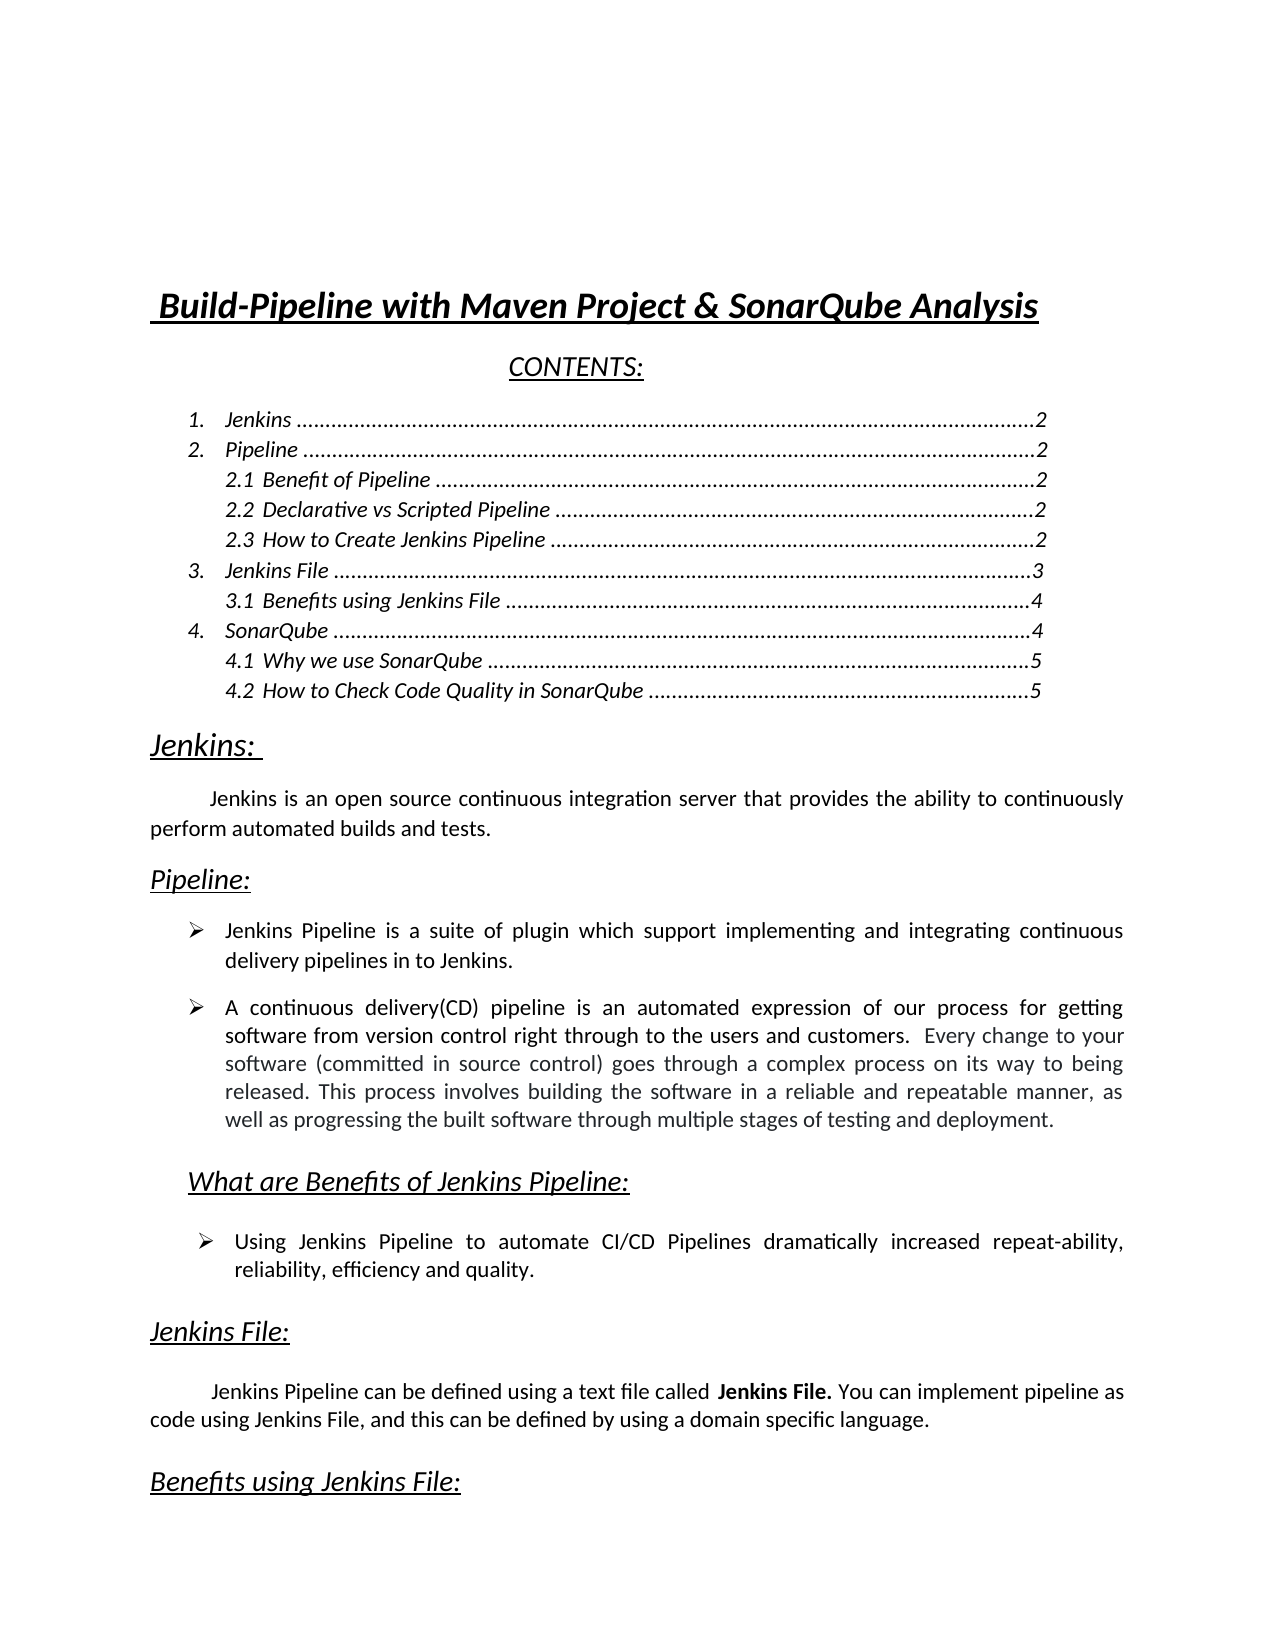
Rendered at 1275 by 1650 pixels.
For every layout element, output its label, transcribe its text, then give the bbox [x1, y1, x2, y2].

text Build-Pipeline with Maven Project & SonarQube Analysis [150, 282, 1125, 328]
list Jenkins ................................................................................................................................2 [187, 405, 1125, 433]
text Benefits using Jenkins File: [150, 1463, 1125, 1498]
list How to Check Code Quality in SonarQube ..................................................................5 [225, 677, 1125, 705]
text What are Benefits of Jenkins Pipeline: [187, 1163, 1125, 1198]
list Declarative vs Scripted Pipeline ...................................................................................2 [225, 495, 1125, 523]
list SonarQube .........................................................................................................................4 [187, 616, 1125, 644]
text Jenkins is an open source continuous integration server that provides the ability to continuously perform automated builds and tests. [150, 784, 1125, 842]
text CONTENTS: [150, 348, 1125, 384]
list Using Jenkins Pipeline to automate CI/CD Pipelines dramatically increased repeat-ability, reliability, efficiency and quality. [197, 1227, 1125, 1283]
list How to Create Jenkins Pipeline ....................................................................................2 [225, 526, 1125, 554]
list Why we use SonarQube ..............................................................................................5 [225, 646, 1125, 674]
text Jenkins: [150, 723, 1125, 764]
list Jenkins Pipeline is a suite of plugin which support implementing and integrating continuous delivery pipelines in to Jenkins. [187, 916, 1125, 974]
list A continuous delivery(CD) pipeline is an automated expression of our process for getting software from version control right through to the users and customers. Every change to your software (committed in source control) goes through a complex process on its way to being released. This process involves building the software in a reliable and repeatable manner, as well as progressing the built software through multiple stages of testing and deployment. [187, 993, 1125, 1133]
list Pipeline ...............................................................................................................................2 [187, 435, 1125, 463]
text Jenkins File: [150, 1313, 1125, 1348]
text Jenkins Pipeline can be defined using a text file called Jenkins File. You can implement pipeline as code using Jenkins File, and this can be defined by using a domain specific language. [150, 1377, 1125, 1433]
list Jenkins File .........................................................................................................................3 [187, 556, 1125, 584]
text Pipeline: [150, 861, 1125, 897]
list Benefits using Jenkins File ...........................................................................................4 [225, 586, 1125, 614]
list Benefit of Pipeline ........................................................................................................2 [225, 465, 1125, 493]
